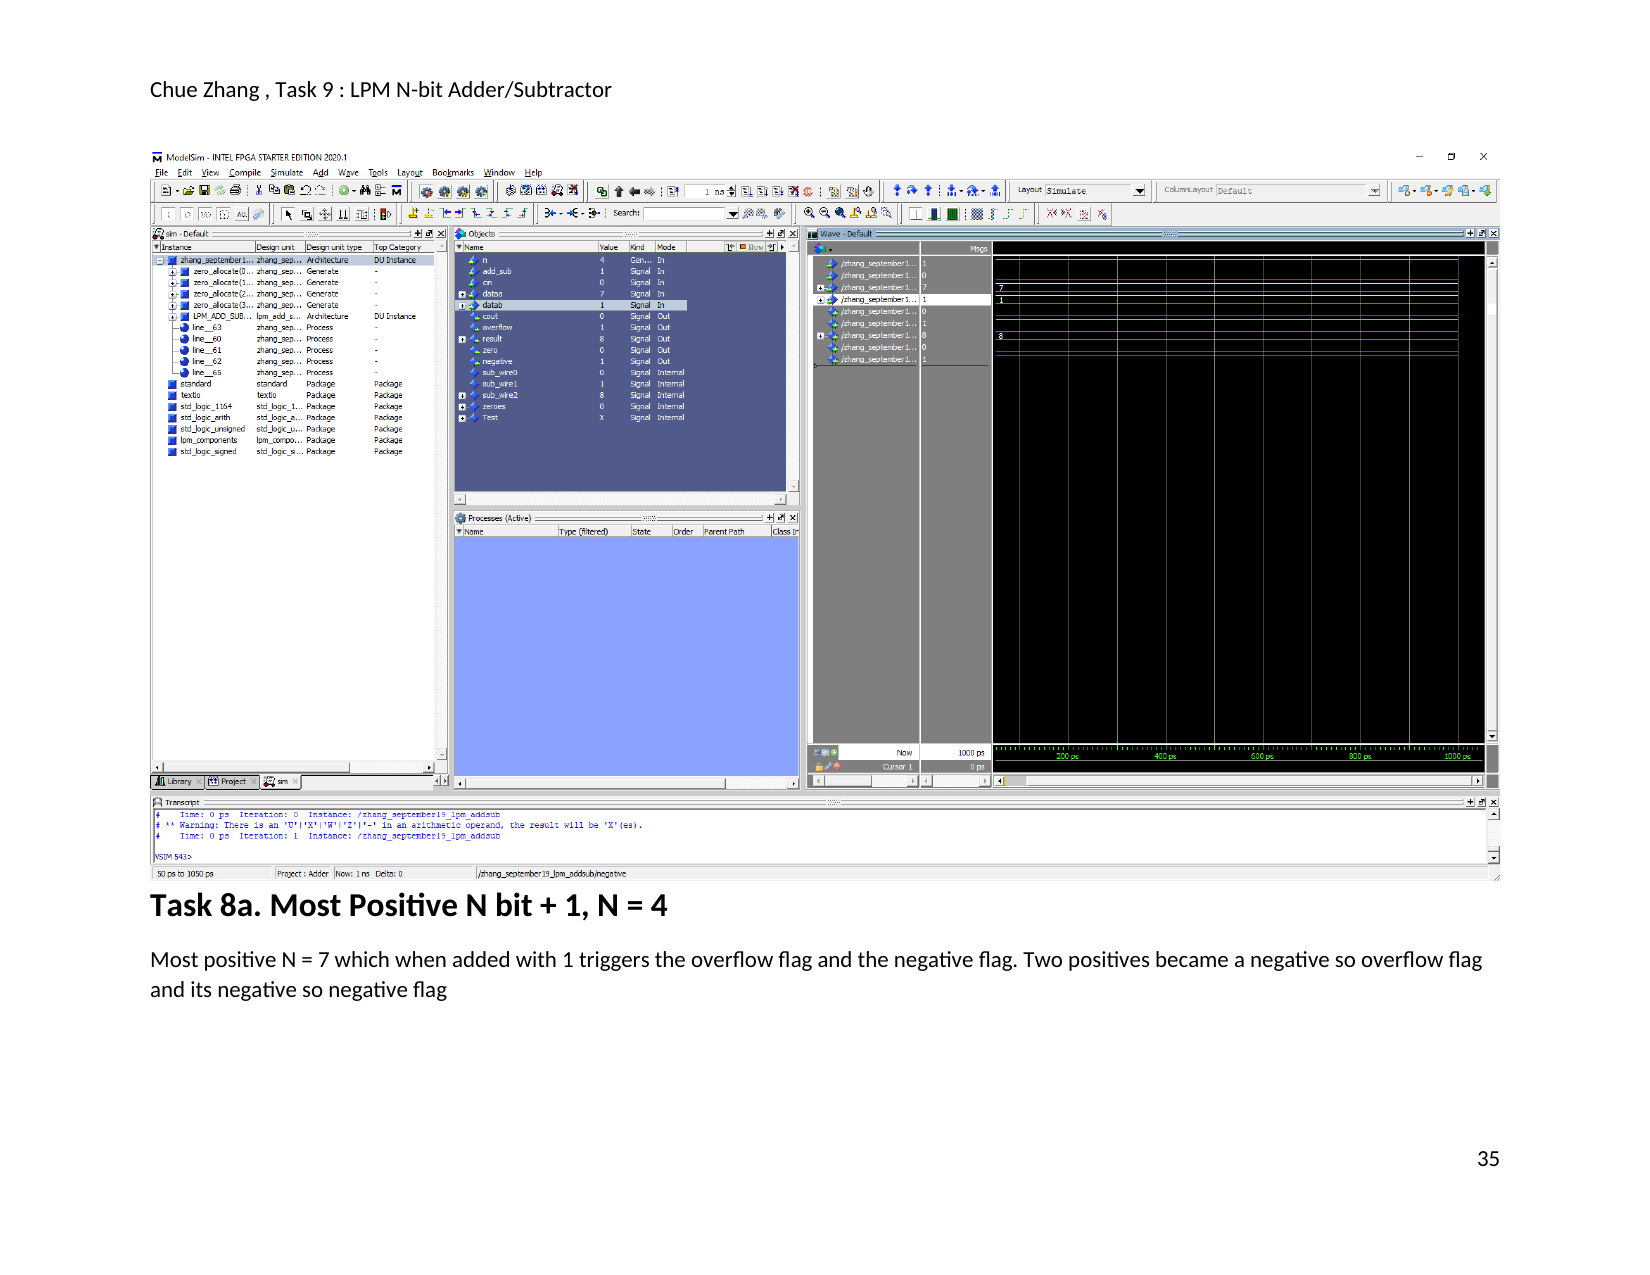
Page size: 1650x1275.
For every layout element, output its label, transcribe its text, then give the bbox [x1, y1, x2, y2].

text Most positive N = 7 which when added with 1 triggers the overflow flag and the negative flag. Two positives became a negative so overflow flag and its negative so negative flag [150, 945, 1500, 1003]
picture [150, 150, 1500, 881]
text Task 8a. Most Positive N bit + 1, N = 4 [150, 881, 1500, 925]
